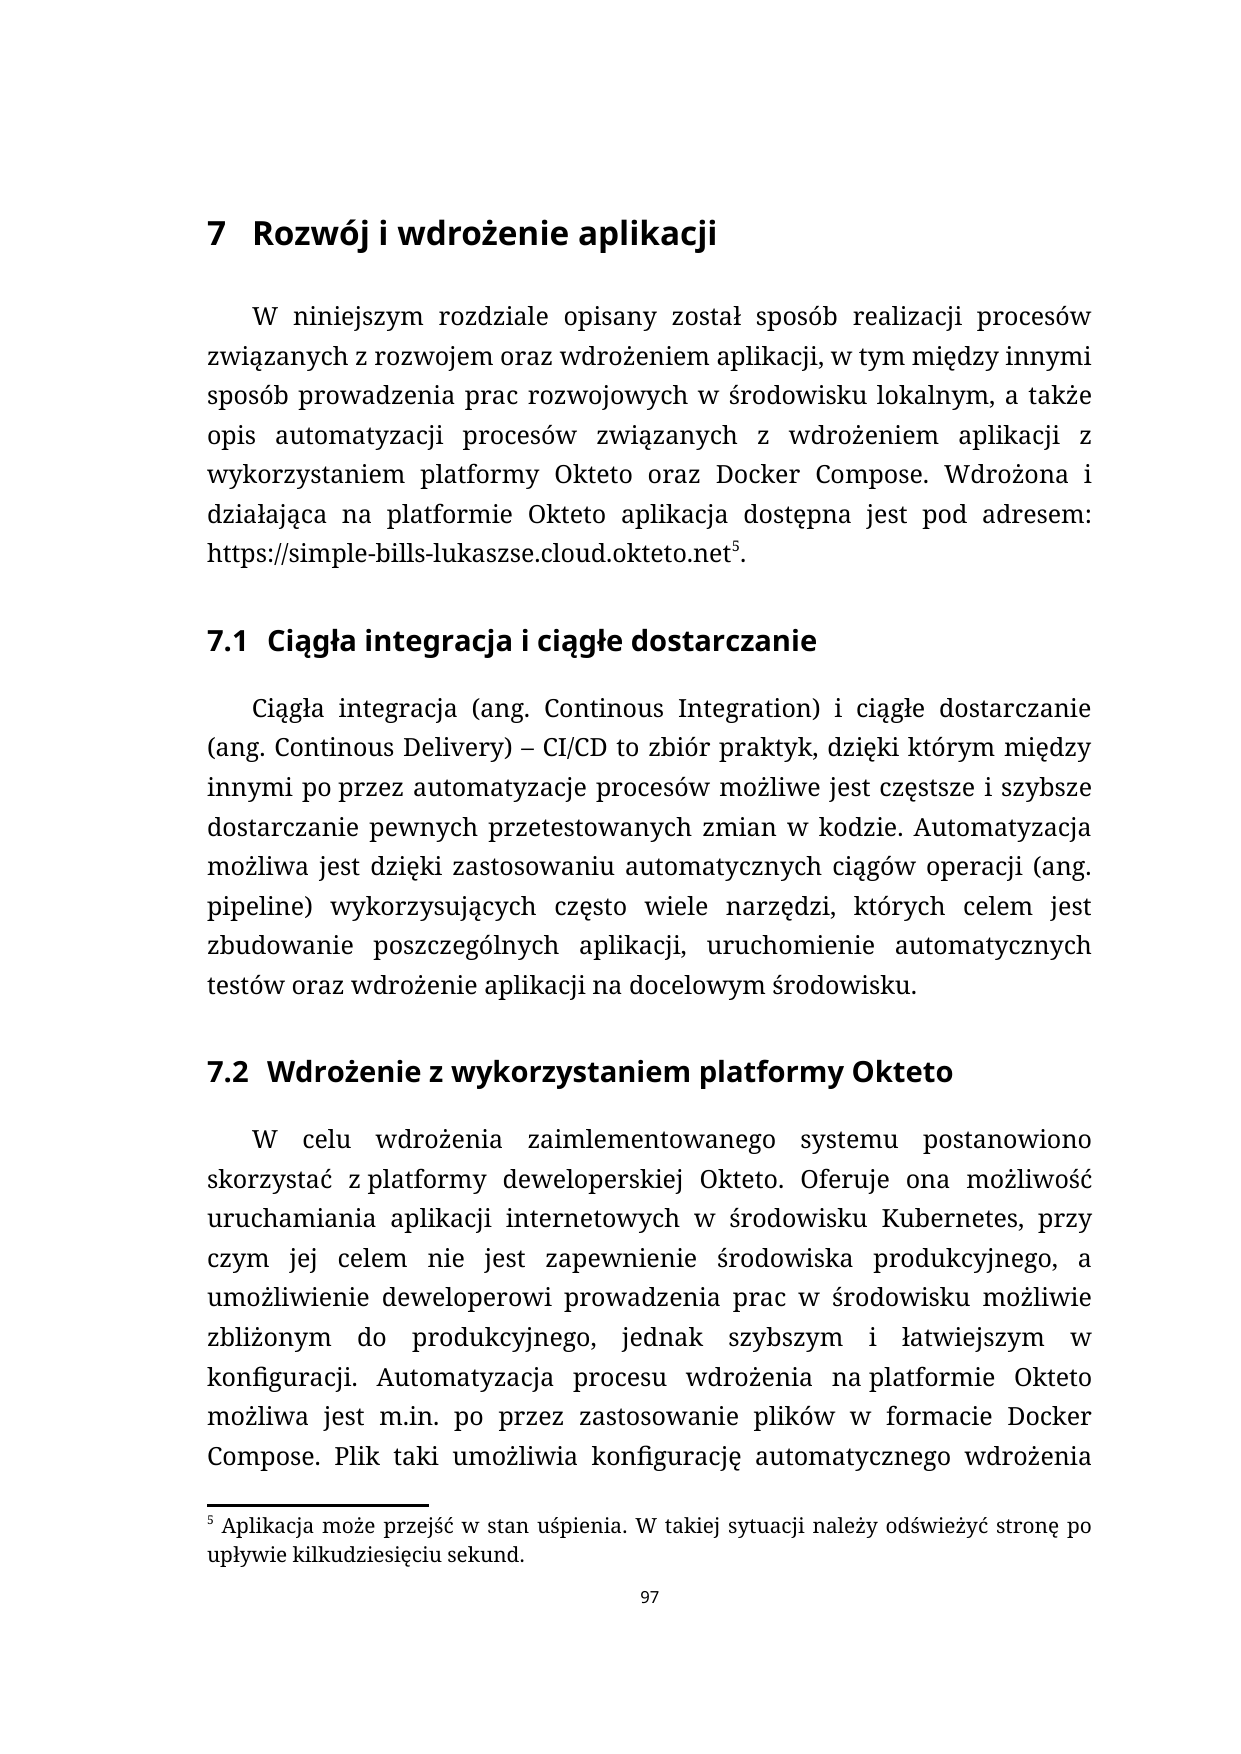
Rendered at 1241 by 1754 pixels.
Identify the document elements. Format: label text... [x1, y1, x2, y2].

subtitle Rozwój i wdrożenie aplikacji [207, 210, 1092, 256]
text Ciągła integracja (ang. Continous Integration) i ciągłe dostarczanie (ang. Continous Delivery) – CI/CD to zbiór praktyk, dzięki którym między innymi po przez automatyzacje procesów możliwe jest częstsze i szybsze dostarczanie pewnych przetestowanych zmian w kodzie. Automatyzacja możliwa jest dzięki zastosowaniu automatycznych ciągów operacji (ang. pipeline) wykorzysujących często wiele narzędzi, których celem jest zbudowanie poszczególnych aplikacji, uruchomienie automatycznych testów oraz wdrożenie aplikacji na docelowym środowisku. [207, 685, 1092, 1002]
text W niniejszym rozdziale opisany został sposób realizacji procesów związanych z rozwojem oraz wdrożeniem aplikacji, w tym między innymi sposób prowadzenia prac rozwojowych w środowisku lokalnym, a także opis automatyzacji procesów związanych z wdrożeniem aplikacji z wykorzystaniem platformy Okteto oraz Docker Compose. Wdrożona i działająca na platformie Okteto aplikacja dostępna jest pod adresem: https://simple-bills-lukaszse.cloud.okteto.net. [207, 293, 1092, 570]
subtitle Ciągła integracja i ciągłe dostarczanie [207, 620, 1092, 660]
subtitle Wdrożenie z wykorzystaniem platformy Okteto [207, 1052, 1092, 1091]
